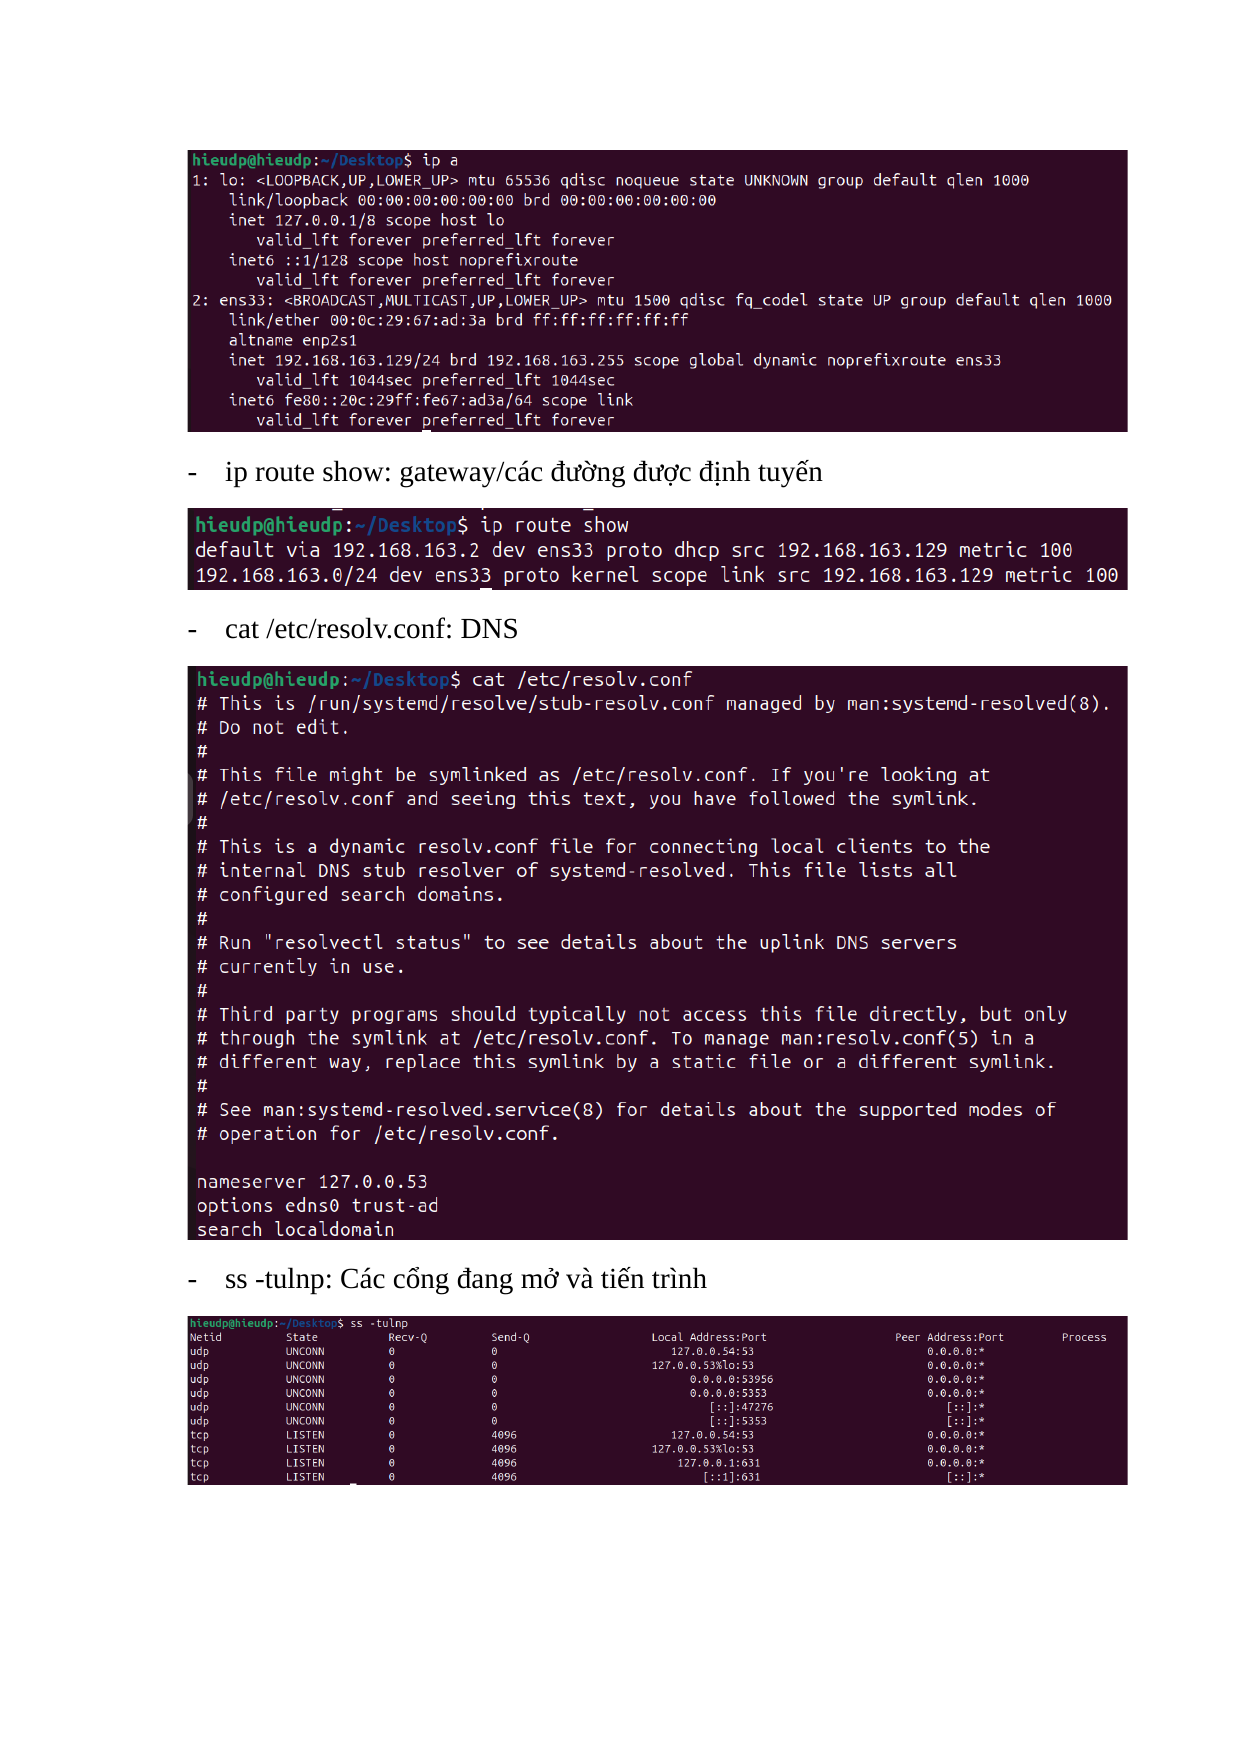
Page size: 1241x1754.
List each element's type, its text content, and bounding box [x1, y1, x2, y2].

list cat /etc/resolv.conf: DNS [187, 611, 1090, 645]
picture [187, 508, 1128, 590]
picture [187, 1316, 1128, 1485]
picture [187, 666, 1128, 1240]
list ip route show: gateway/các đường được định tuyến [187, 454, 1090, 487]
picture [187, 150, 1128, 432]
list ss -tulnp: Các cổng đang mở và tiến trình [187, 1261, 1090, 1294]
